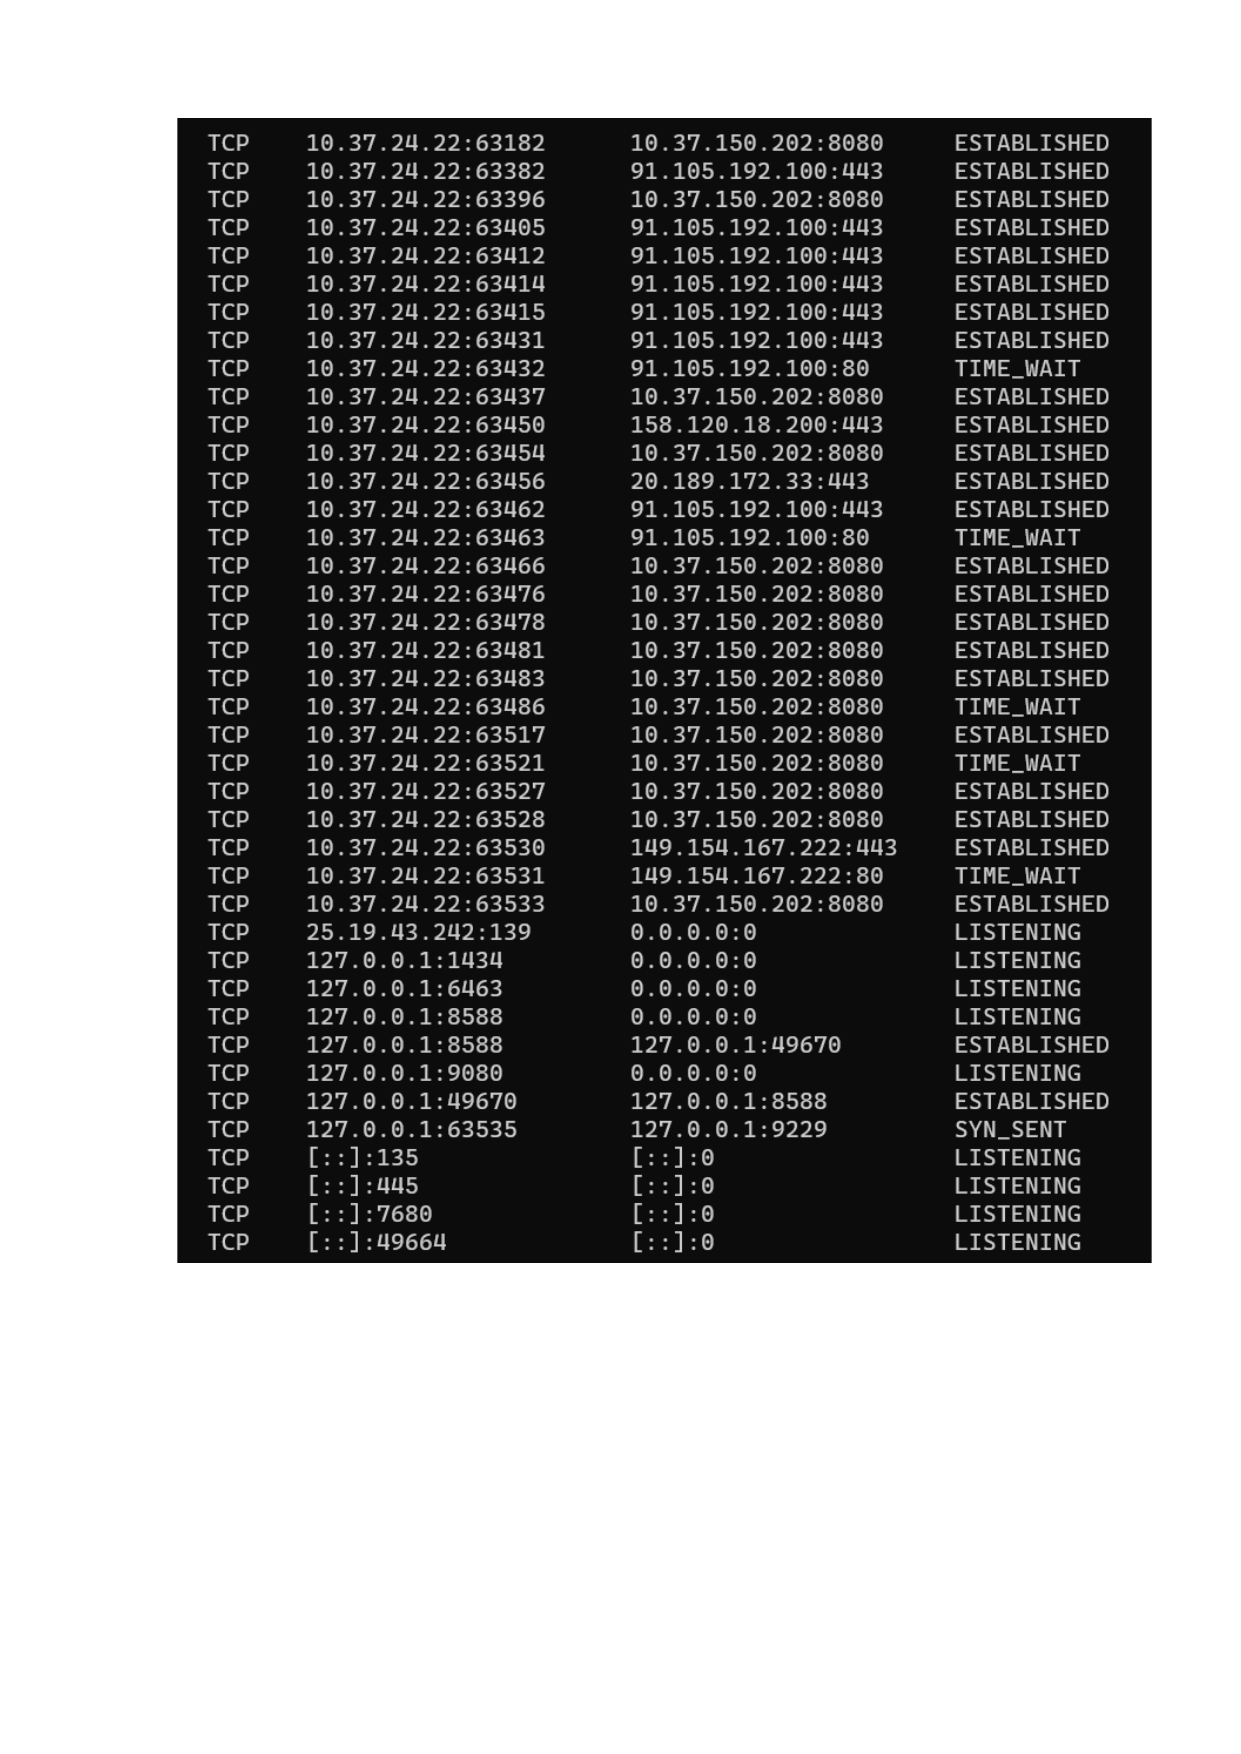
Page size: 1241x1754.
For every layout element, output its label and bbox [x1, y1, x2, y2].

picture [177, 118, 1152, 1263]
